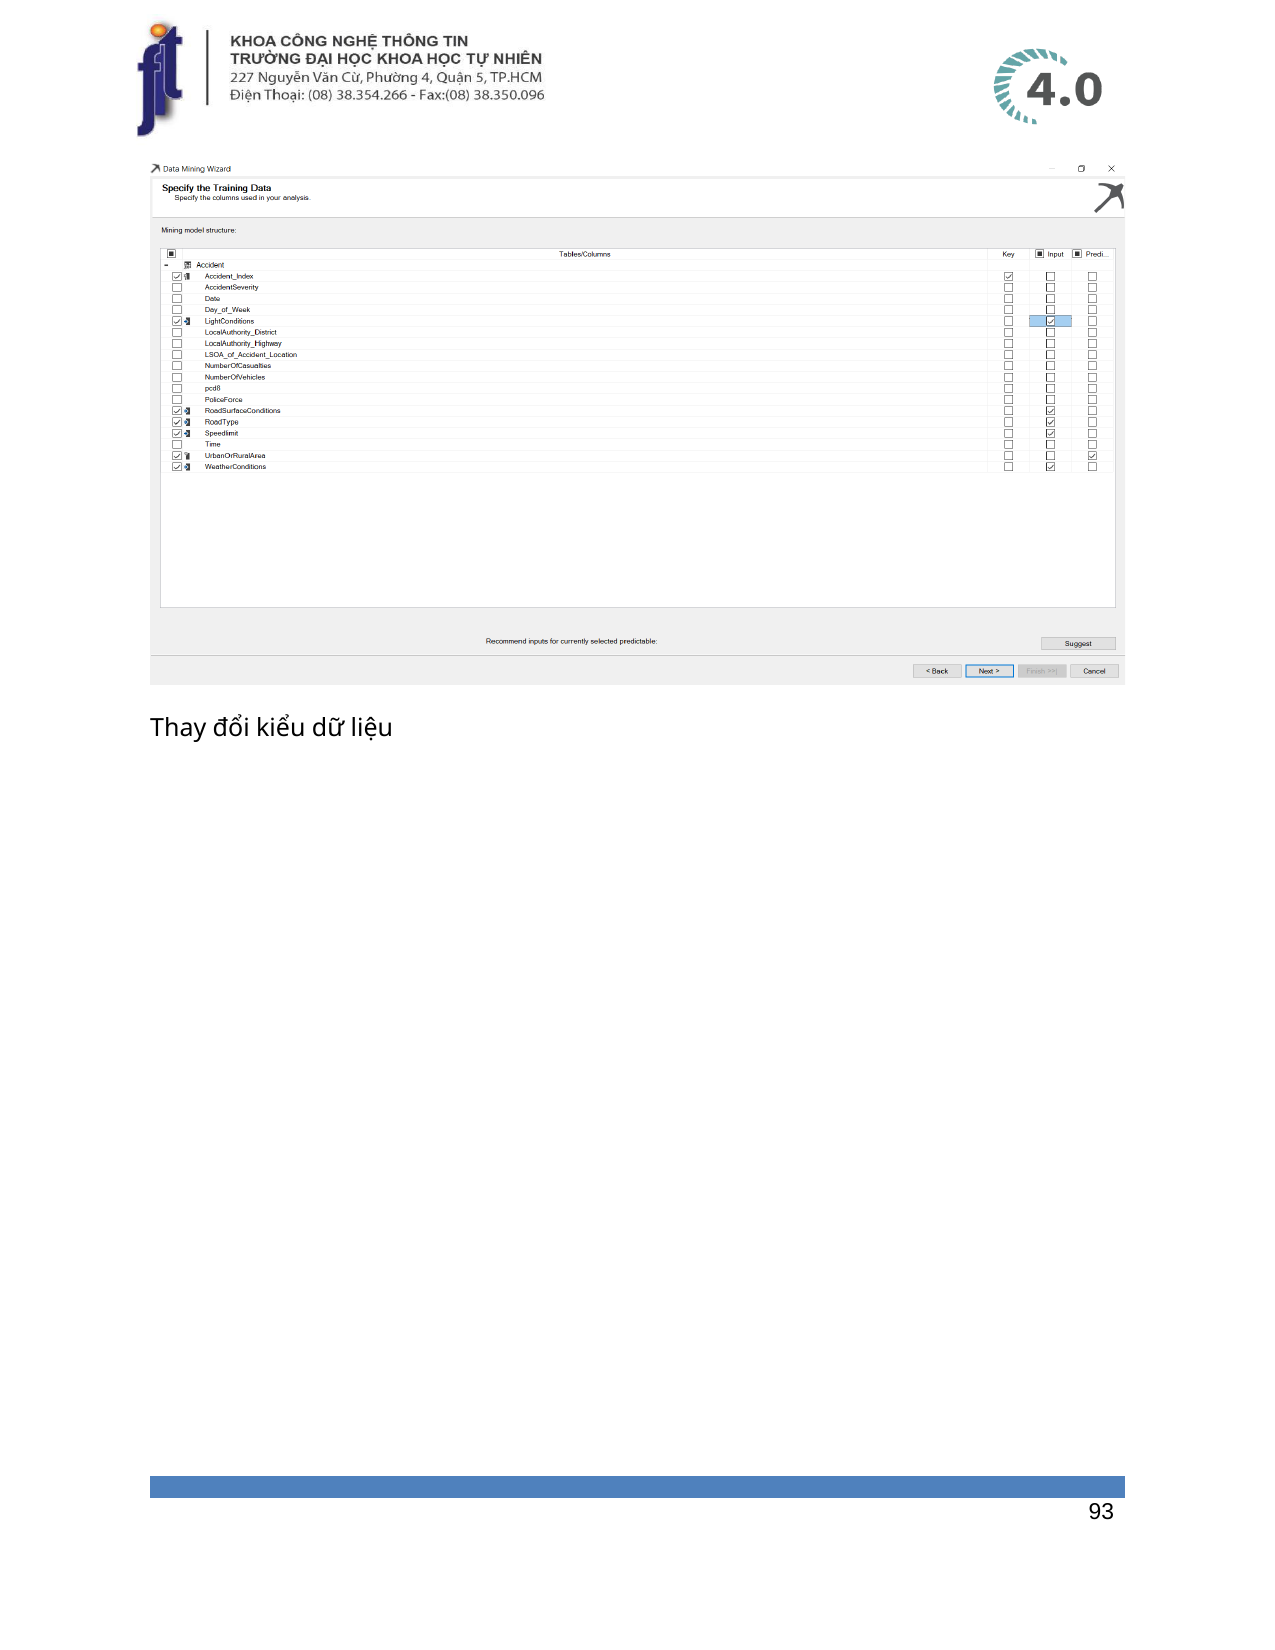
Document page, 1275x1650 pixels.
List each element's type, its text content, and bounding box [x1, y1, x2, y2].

picture [150, 161, 1125, 685]
picture [967, 41, 1130, 131]
text Thay đổi kiểu dữ liệu [150, 709, 1125, 743]
picture [114, 14, 577, 158]
